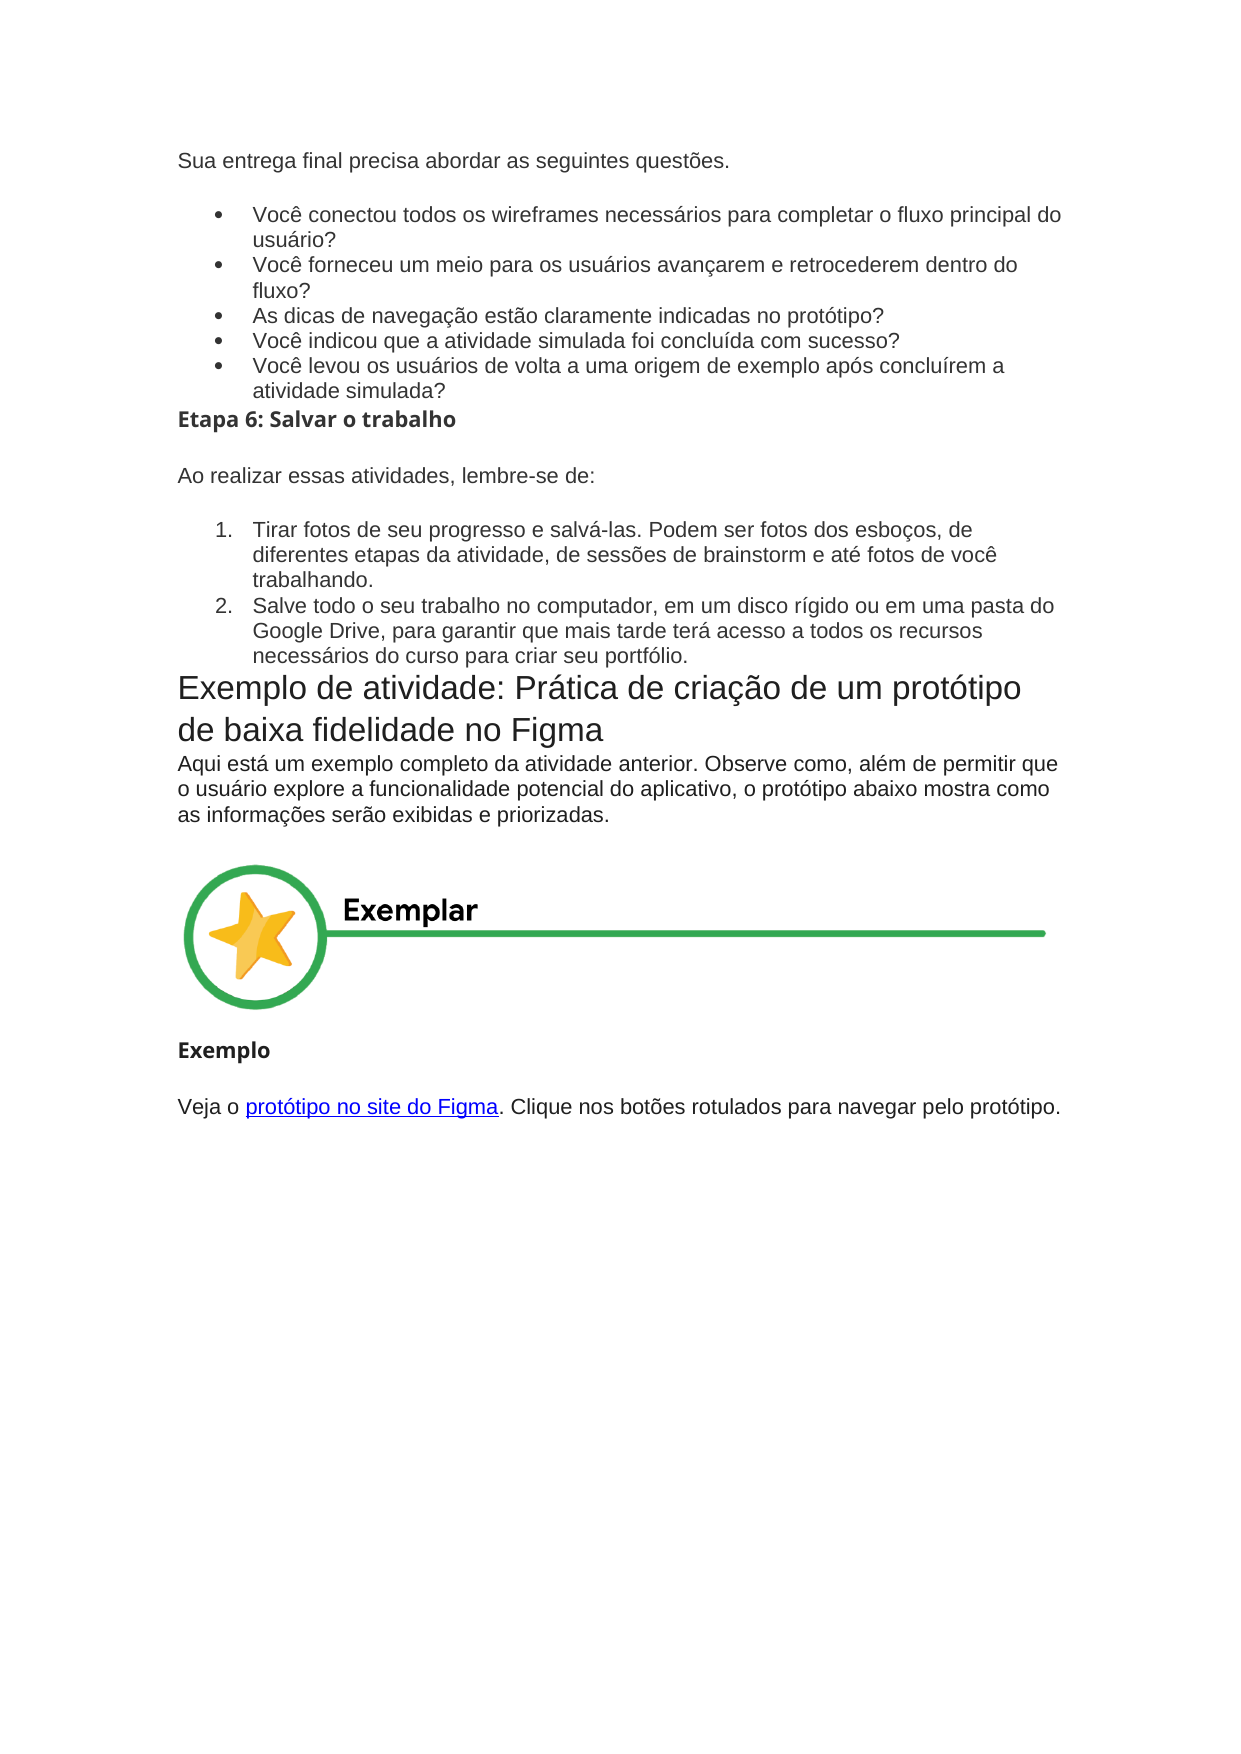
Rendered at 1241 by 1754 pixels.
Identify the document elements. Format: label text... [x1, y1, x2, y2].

text Exemplo [177, 1035, 1063, 1065]
list Salve todo o seu trabalho no computador, em um disco rígido ou em uma pasta do Google Drive, para garantir que mais tarde terá acesso a todos os recursos necessários do curso para criar seu portfólio. [215, 593, 1063, 668]
picture [177, 856, 1063, 1017]
list Você indicou que a atividade simulada foi concluída com sucesso? [215, 328, 1063, 353]
text Sua entrega final precisa abordar as seguintes questões. [177, 148, 1063, 173]
list Você forneceu um meio para os usuários avançarem e retrocederem dentro do fluxo? [215, 252, 1063, 303]
list As dicas de navegação estão claramente indicadas no protótipo? [215, 303, 1063, 328]
list Você levou os usuários de volta a uma origem de exemplo após concluírem a atividade simulada? [215, 353, 1063, 404]
text Aqui está um exemplo completo da atividade anterior. Observe como, além de permitir que o usuário explore a funcionalidade potencial do aplicativo, o protótipo abaixo mostra como as informações serão exibidas e priorizadas. [177, 751, 1063, 827]
subtitle Exemplo de atividade: Prática de criação de um protótipo de baixa fidelidade no Figma [177, 668, 1063, 748]
list Tirar fotos de seu progresso e salvá-las. Podem ser fotos dos esboços, de diferentes etapas da atividade, de sessões de brainstorm e até fotos de você trabalhando. [215, 517, 1063, 593]
text Ao realizar essas atividades, lembre-se de: [177, 463, 1063, 488]
text Veja o protótipo no site do Figma. Clique nos botões rotulados para navegar pelo protótipo. [177, 1094, 1063, 1119]
list Você conectou todos os wireframes necessários para completar o fluxo principal do usuário? [215, 202, 1063, 252]
text Etapa 6: Salvar o trabalho [177, 404, 1063, 433]
